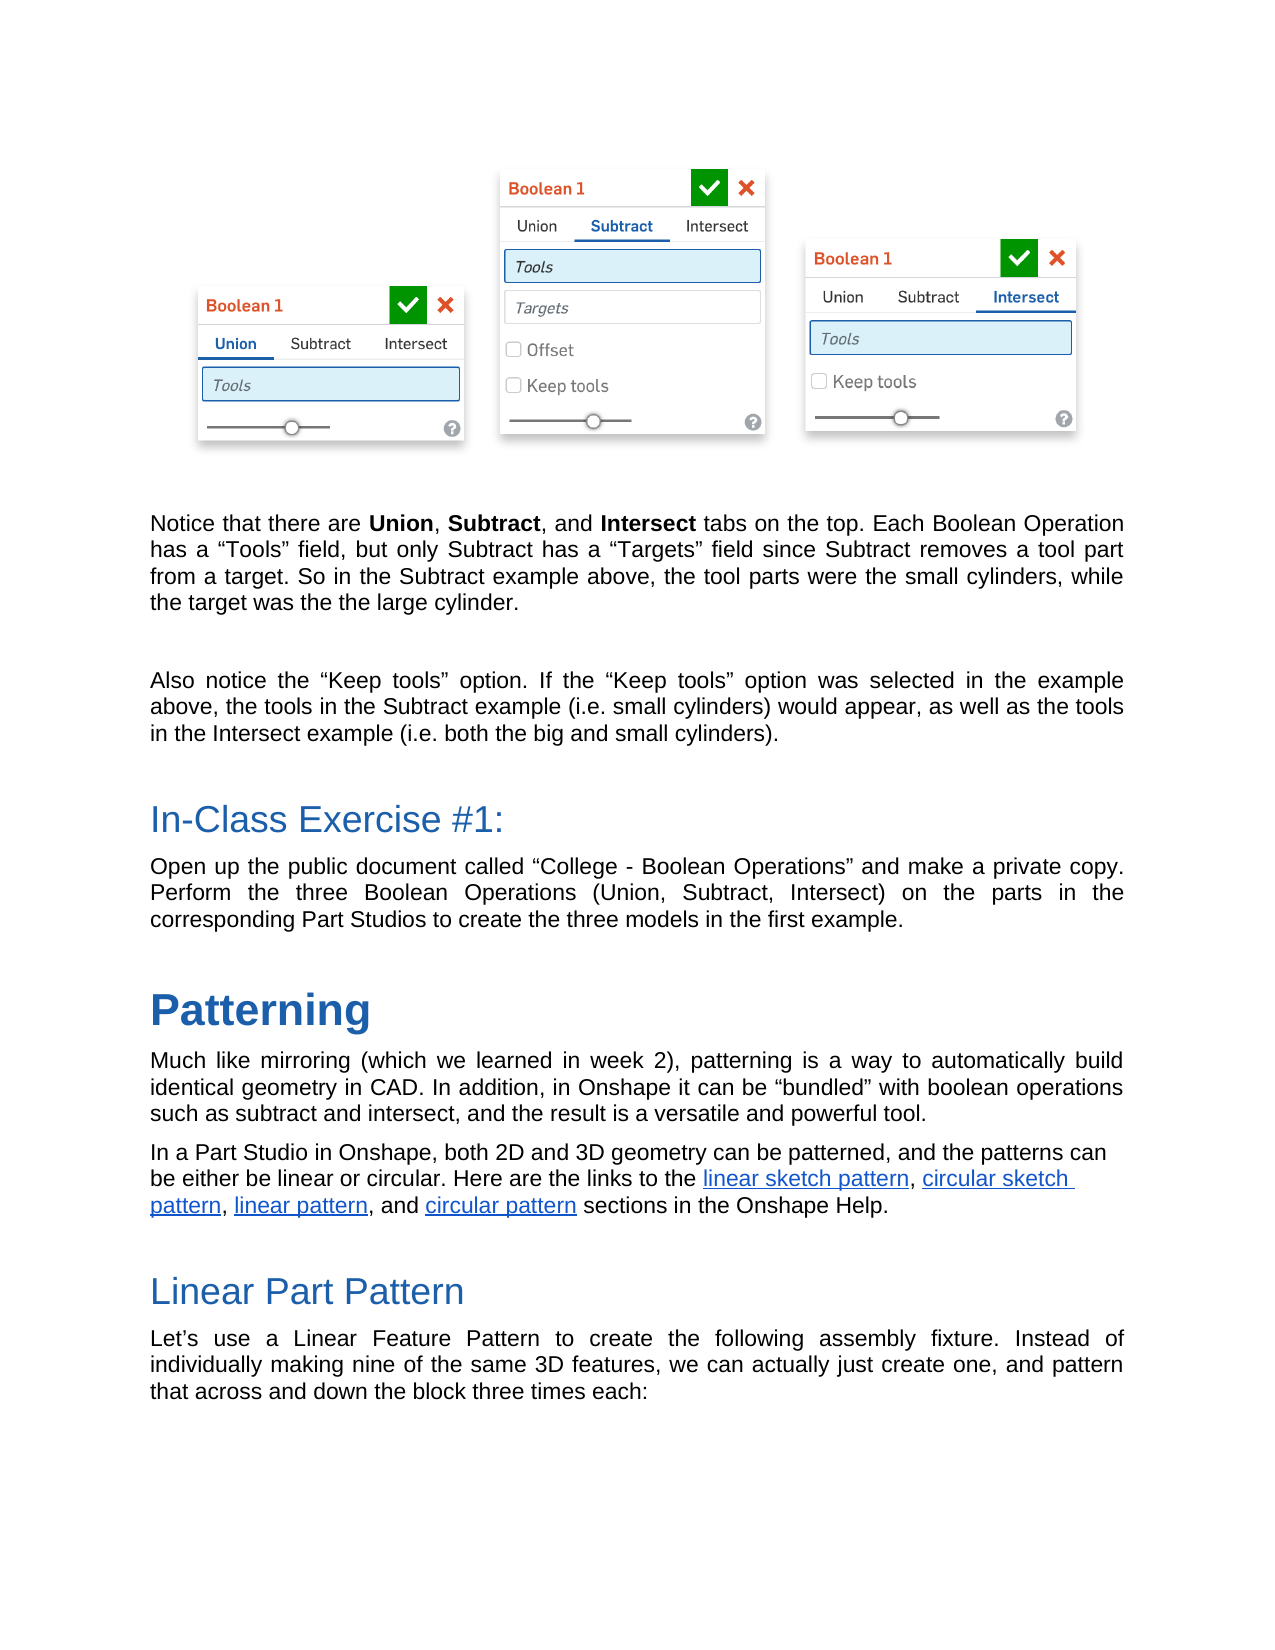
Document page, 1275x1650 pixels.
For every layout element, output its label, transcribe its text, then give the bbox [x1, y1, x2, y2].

subtitle In-Class Exercise #1: [150, 797, 1125, 840]
text In a Part Studio in Onshape, both 2D and 3D geometry can be patterned, and the patterns can be either be linear or circular. Here are the links to the linear sketch pattern, circular sketch pattern, linear pattern, and circular pattern sections in the Onshape Help. [150, 1139, 1125, 1218]
subtitle Patterning [150, 983, 1125, 1035]
text Let’s use a Linear Feature Pattern to create the following assembly fixture. Instead of individually making nine of the same 3D features, we can actually just create one, and pattern that across and down the block three times each: [150, 1325, 1125, 1404]
text Much like mirroring (which we learned in week 2), patterning is a way to automatically build identical geometry in CAD. In addition, in Onshape it can be “bundled” with boolean operations such as subtract and intersect, and the result is a versatile and powerful tool. [150, 1047, 1125, 1126]
text Open up the public document called “College - Boolean Operations” and make a private copy. Perform the three Boolean Operations (Union, Subtract, Intersect) on the parts in the corresponding Part Studios to create the three models in the first example. [150, 853, 1125, 932]
text Notice that there are Union, Subtract, and Intersect tabs on the top. Each Boolean Operation has a “Tools” field, but only Subtract has a “Targets” field since Subtract removes a tool part from a target. So in the Subtract example above, the tool parts were the small cylinders, while the target was the the large cylinder. [150, 510, 1125, 615]
text Also notice the “Keep tools” option. If the “Keep tools” option was selected in the example above, the tools in the Subtract example (i.e. small cylinders) would appear, as well as the tools in the Intersect example (i.e. both the big and small cylinders). [150, 667, 1125, 746]
picture [183, 150, 1092, 459]
subtitle Linear Part Pattern [150, 1269, 1125, 1312]
